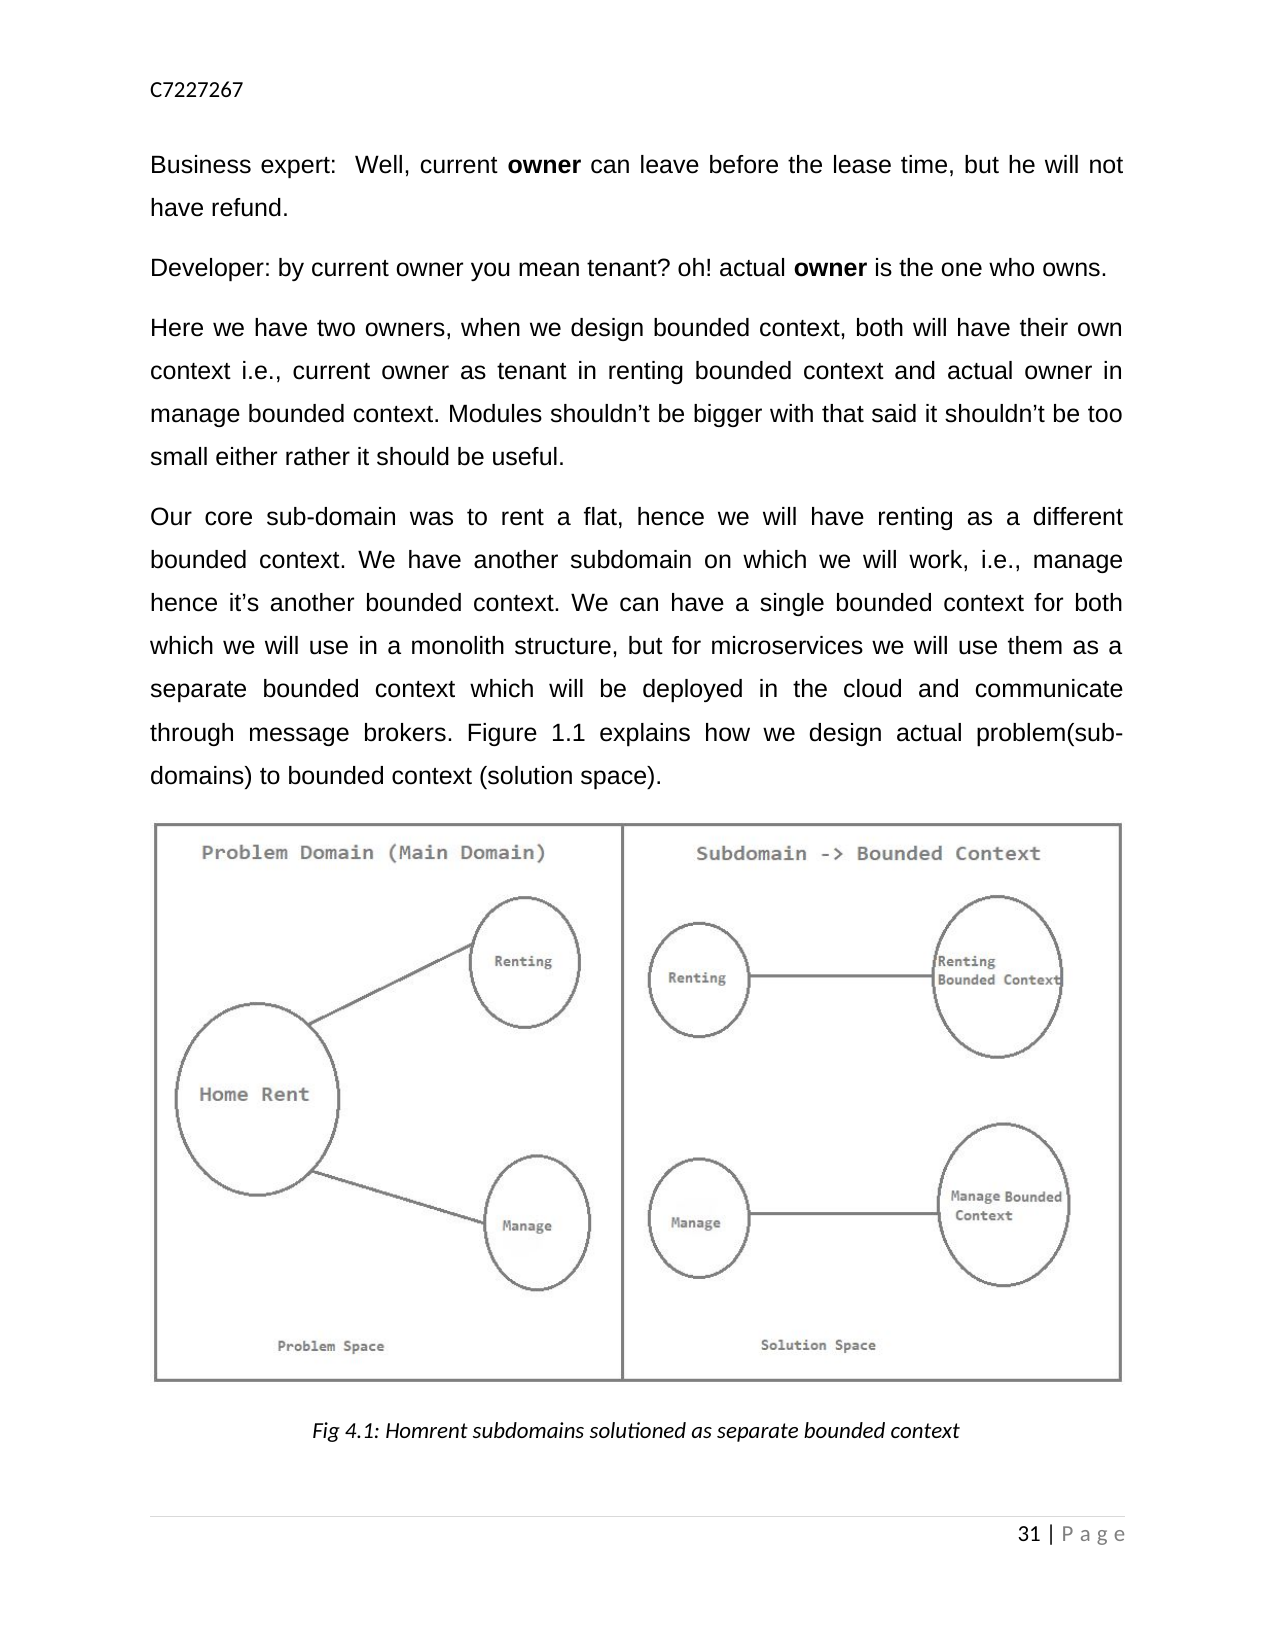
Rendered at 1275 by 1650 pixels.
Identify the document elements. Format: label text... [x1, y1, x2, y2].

text Our core sub-domain was to rent a flat, hence we will have renting as a different bounded context. We have another subdomain on which we will work, i.e., manage hence it’s another bounded context. We can have a single bounded context for both which we will use in a monolith structure, but for microservices we will use them as a separate bounded context which will be deployed in the cloud and communicate through message brokers. Figure 1.1 explains how we design actual problem(sub-domains) to bounded context (solution space). [150, 502, 1125, 789]
picture [150, 820, 1125, 1386]
text Business expert: Well, current owner can leave before the lease time, but he will not have refund. [150, 150, 1125, 222]
text Fig 4.1: Homrent subdomains solutioned as separate bounded context [150, 1416, 1125, 1444]
text Here we have two owners, when we design bounded context, both will have their own context i.e., current owner as tenant in renting bounded context and actual owner in manage bounded context. Modules shouldn’t be bigger with that said it shouldn’t be too small either rather it should be useful. [150, 313, 1125, 471]
text Developer: by current owner you mean tenant? oh! actual owner is the one who owns. [150, 253, 1125, 282]
